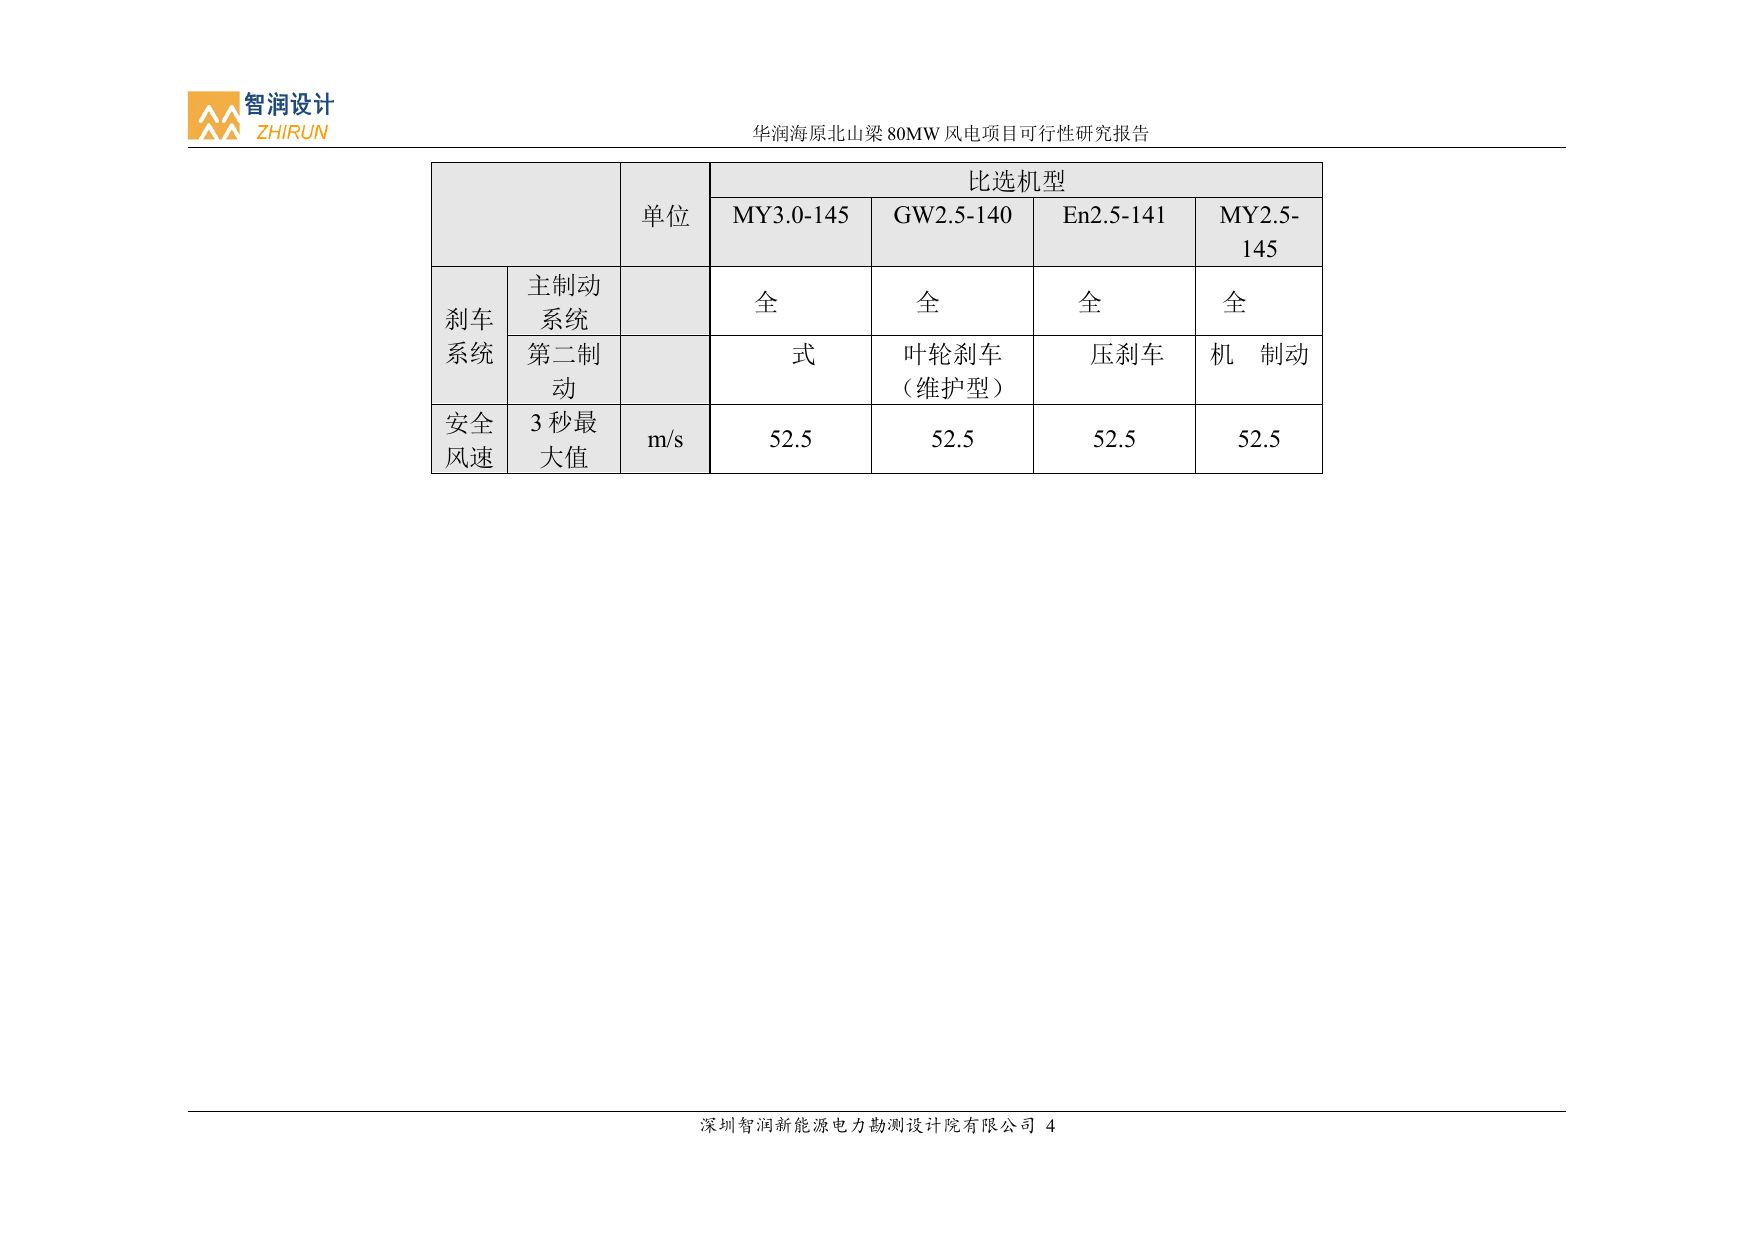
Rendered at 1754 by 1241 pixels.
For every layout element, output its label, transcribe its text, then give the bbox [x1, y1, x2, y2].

table_cell En2.5-141 [1034, 198, 1195, 266]
table_cell 52.5 [1196, 405, 1322, 472]
table_cell m/s [621, 405, 709, 472]
table_header 单位 [621, 163, 709, 266]
table_cell [621, 267, 709, 334]
table_cell 全顺桨 [872, 267, 1033, 334]
table_cell 液压刹车 [1034, 336, 1195, 403]
table_cell 主制动系统 [508, 267, 620, 334]
table_cell 52.5 [872, 405, 1033, 472]
table_cell 第二制动 [508, 336, 620, 403]
table_cell 安全风速 [432, 405, 507, 472]
table_cell 刹车系统 [432, 267, 507, 403]
table_cell 52.5 [1034, 405, 1195, 472]
table_header [432, 163, 620, 266]
table_cell 碟式 [711, 336, 871, 403]
table_cell 全顺桨 [711, 267, 871, 334]
table_cell 52.5 [711, 405, 871, 472]
table_cell 叶轮刹车（维护型） [872, 336, 1033, 403]
table_cell 3秒最大值 [508, 405, 620, 472]
table_cell 机械制动 [1196, 336, 1322, 403]
picture [187, 88, 335, 141]
table_cell 全顺桨 [1034, 267, 1195, 334]
table_cell MY3.0-145 [711, 198, 871, 266]
table_cell GW2.5-140 [872, 198, 1033, 266]
table_cell MY2.5-145 [1196, 198, 1322, 266]
table_cell 全顺桨 [1196, 267, 1322, 334]
table_header 比选机型 [711, 163, 1322, 197]
table_cell [621, 336, 709, 403]
